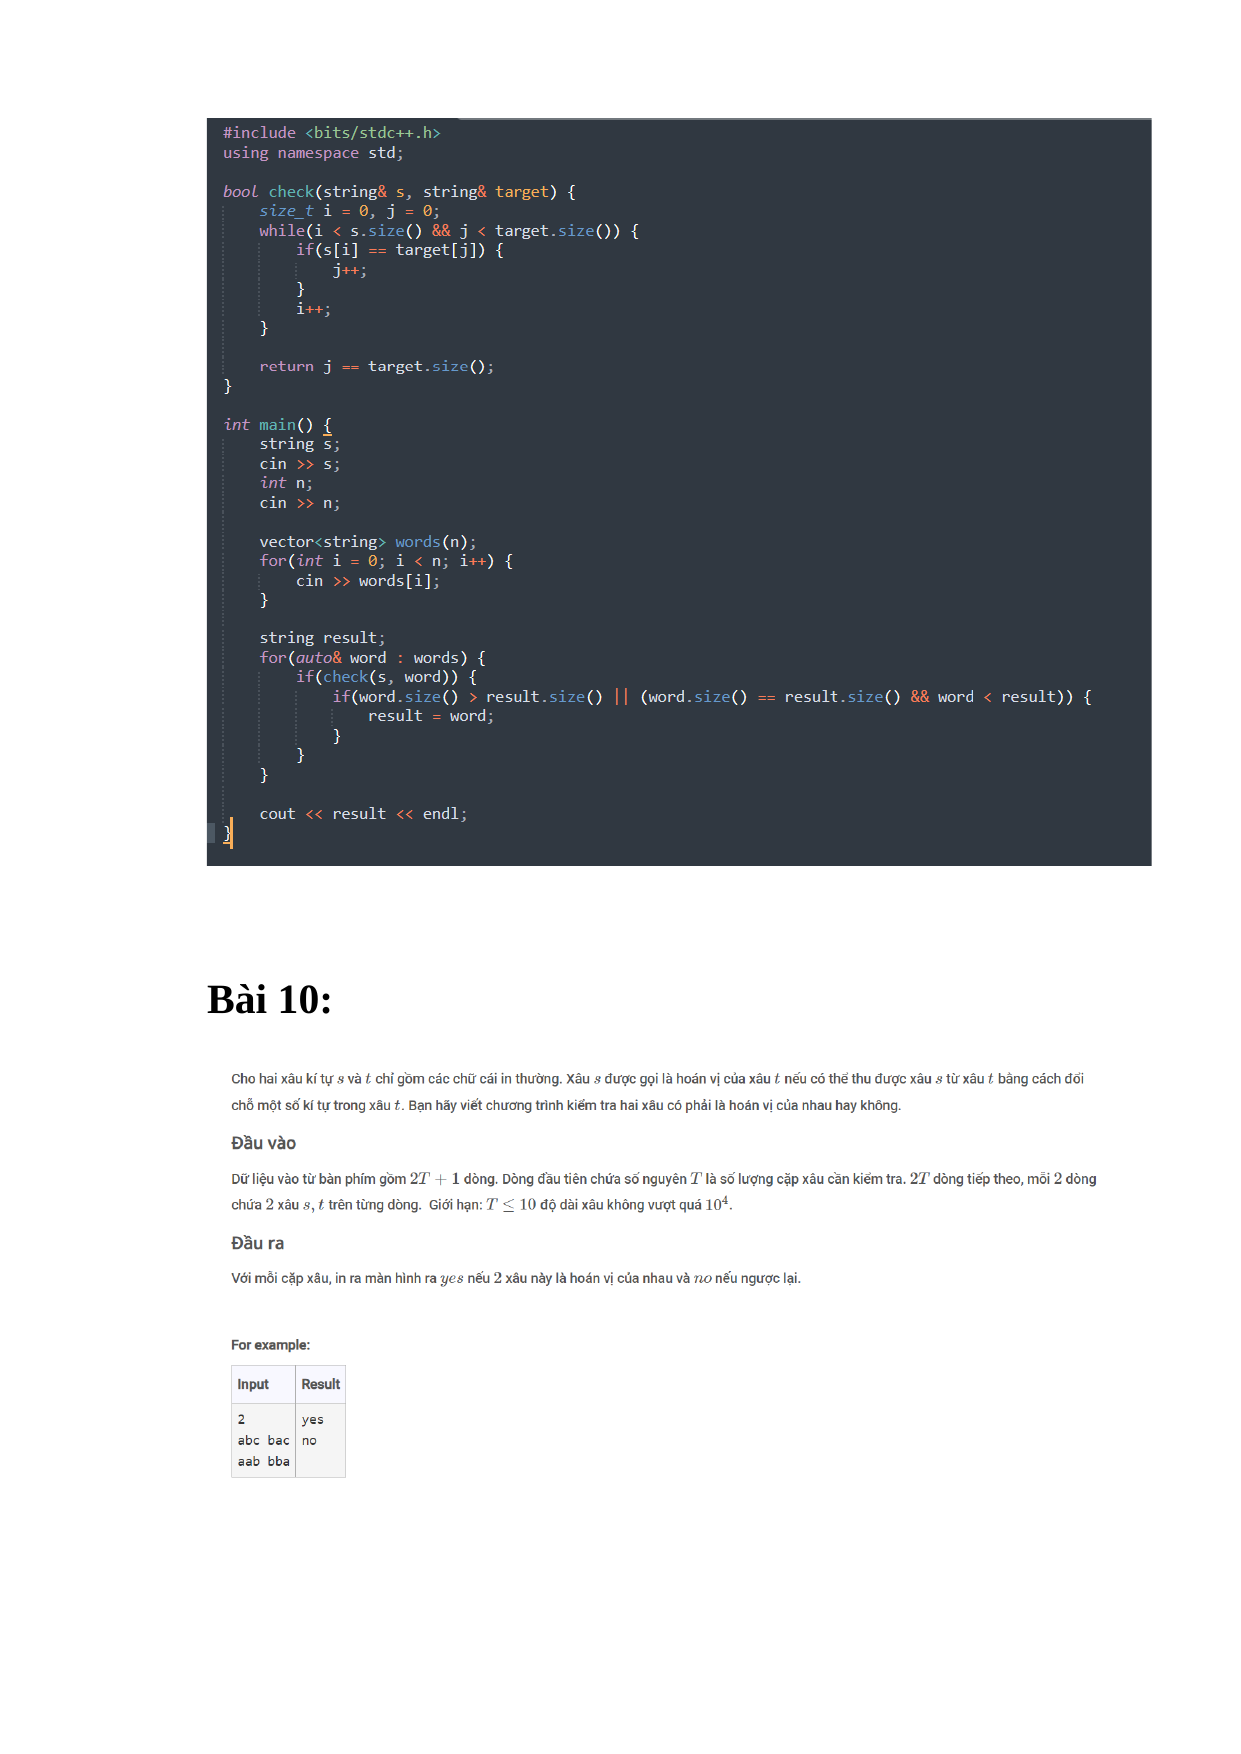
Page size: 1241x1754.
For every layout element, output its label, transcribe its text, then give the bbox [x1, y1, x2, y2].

picture [206, 118, 1152, 866]
picture [206, 1056, 1152, 1501]
text Bài 10: [207, 975, 1152, 1023]
